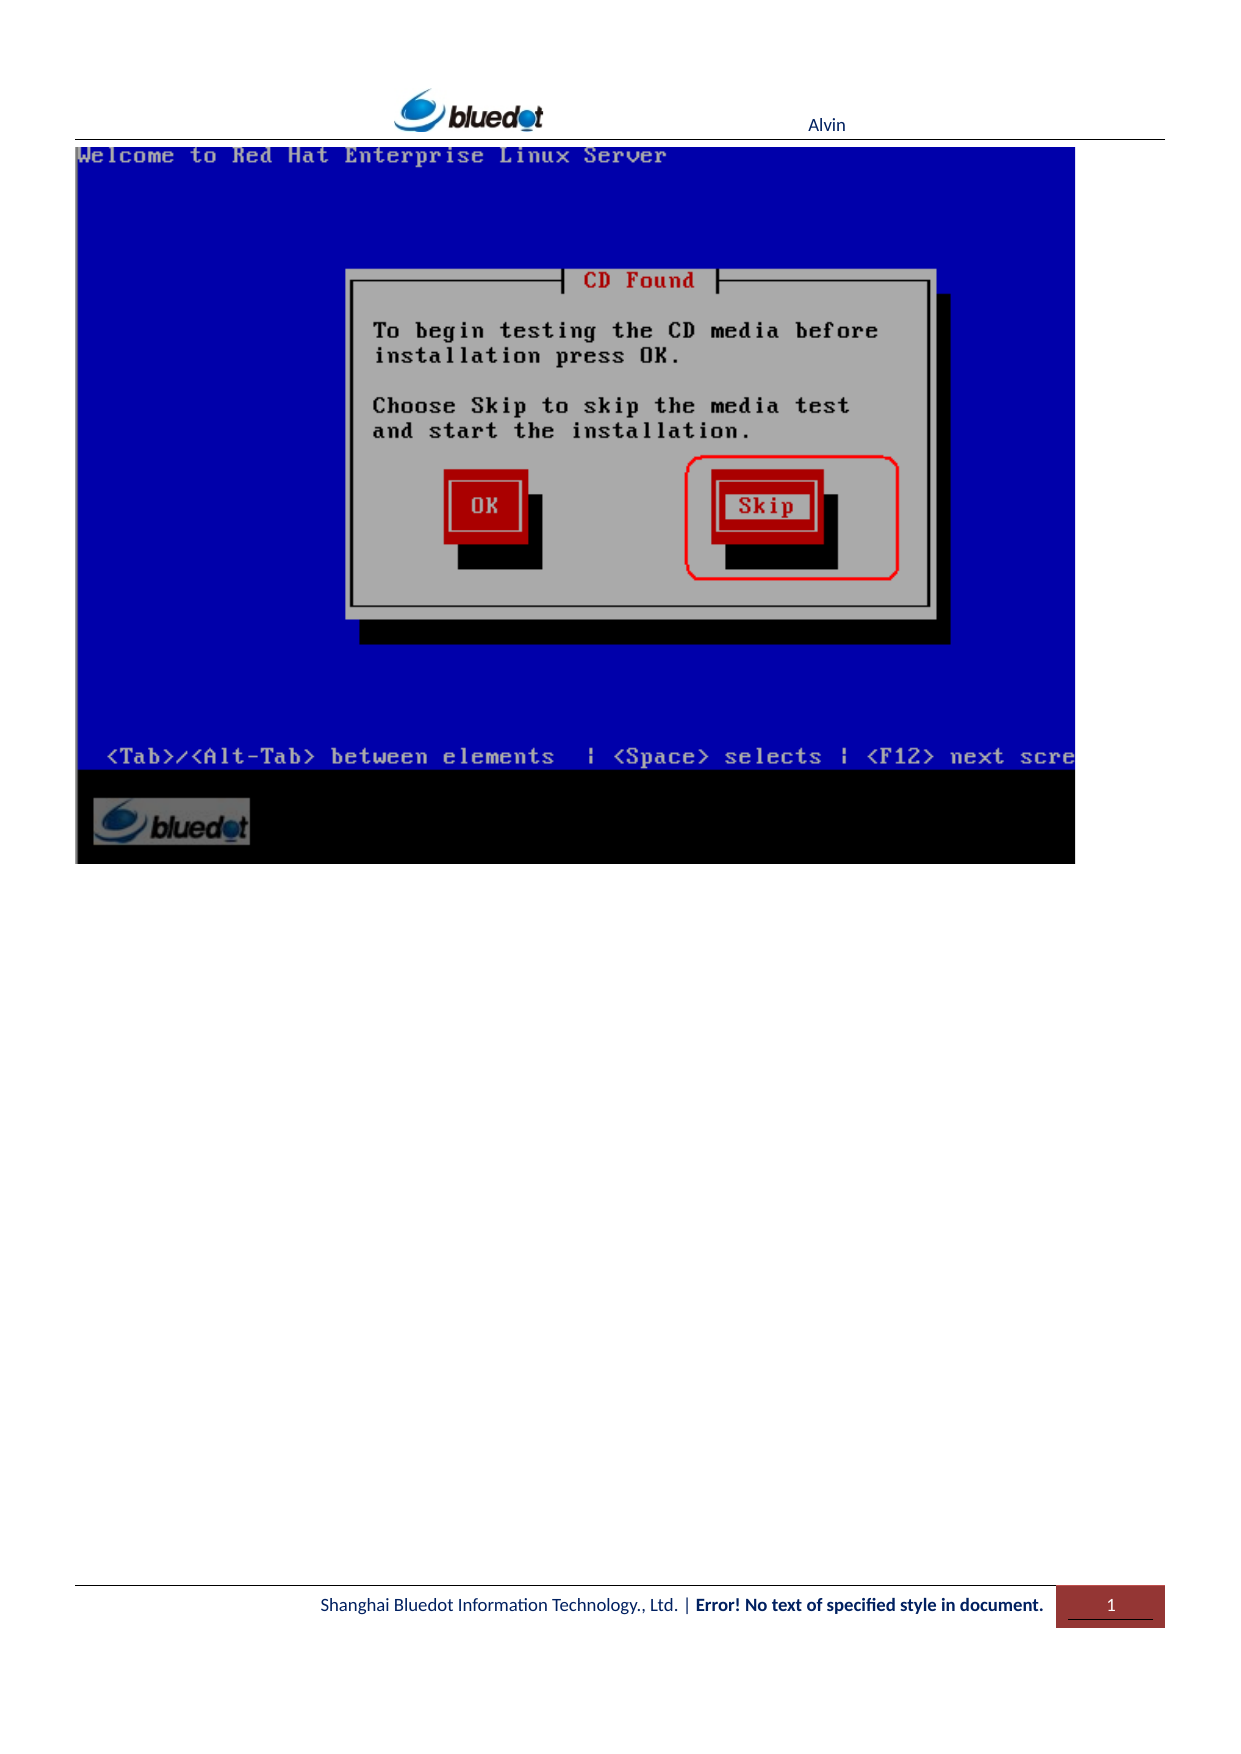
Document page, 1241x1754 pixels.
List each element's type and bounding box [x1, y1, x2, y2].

picture [75, 147, 1075, 864]
picture [394, 88, 544, 132]
